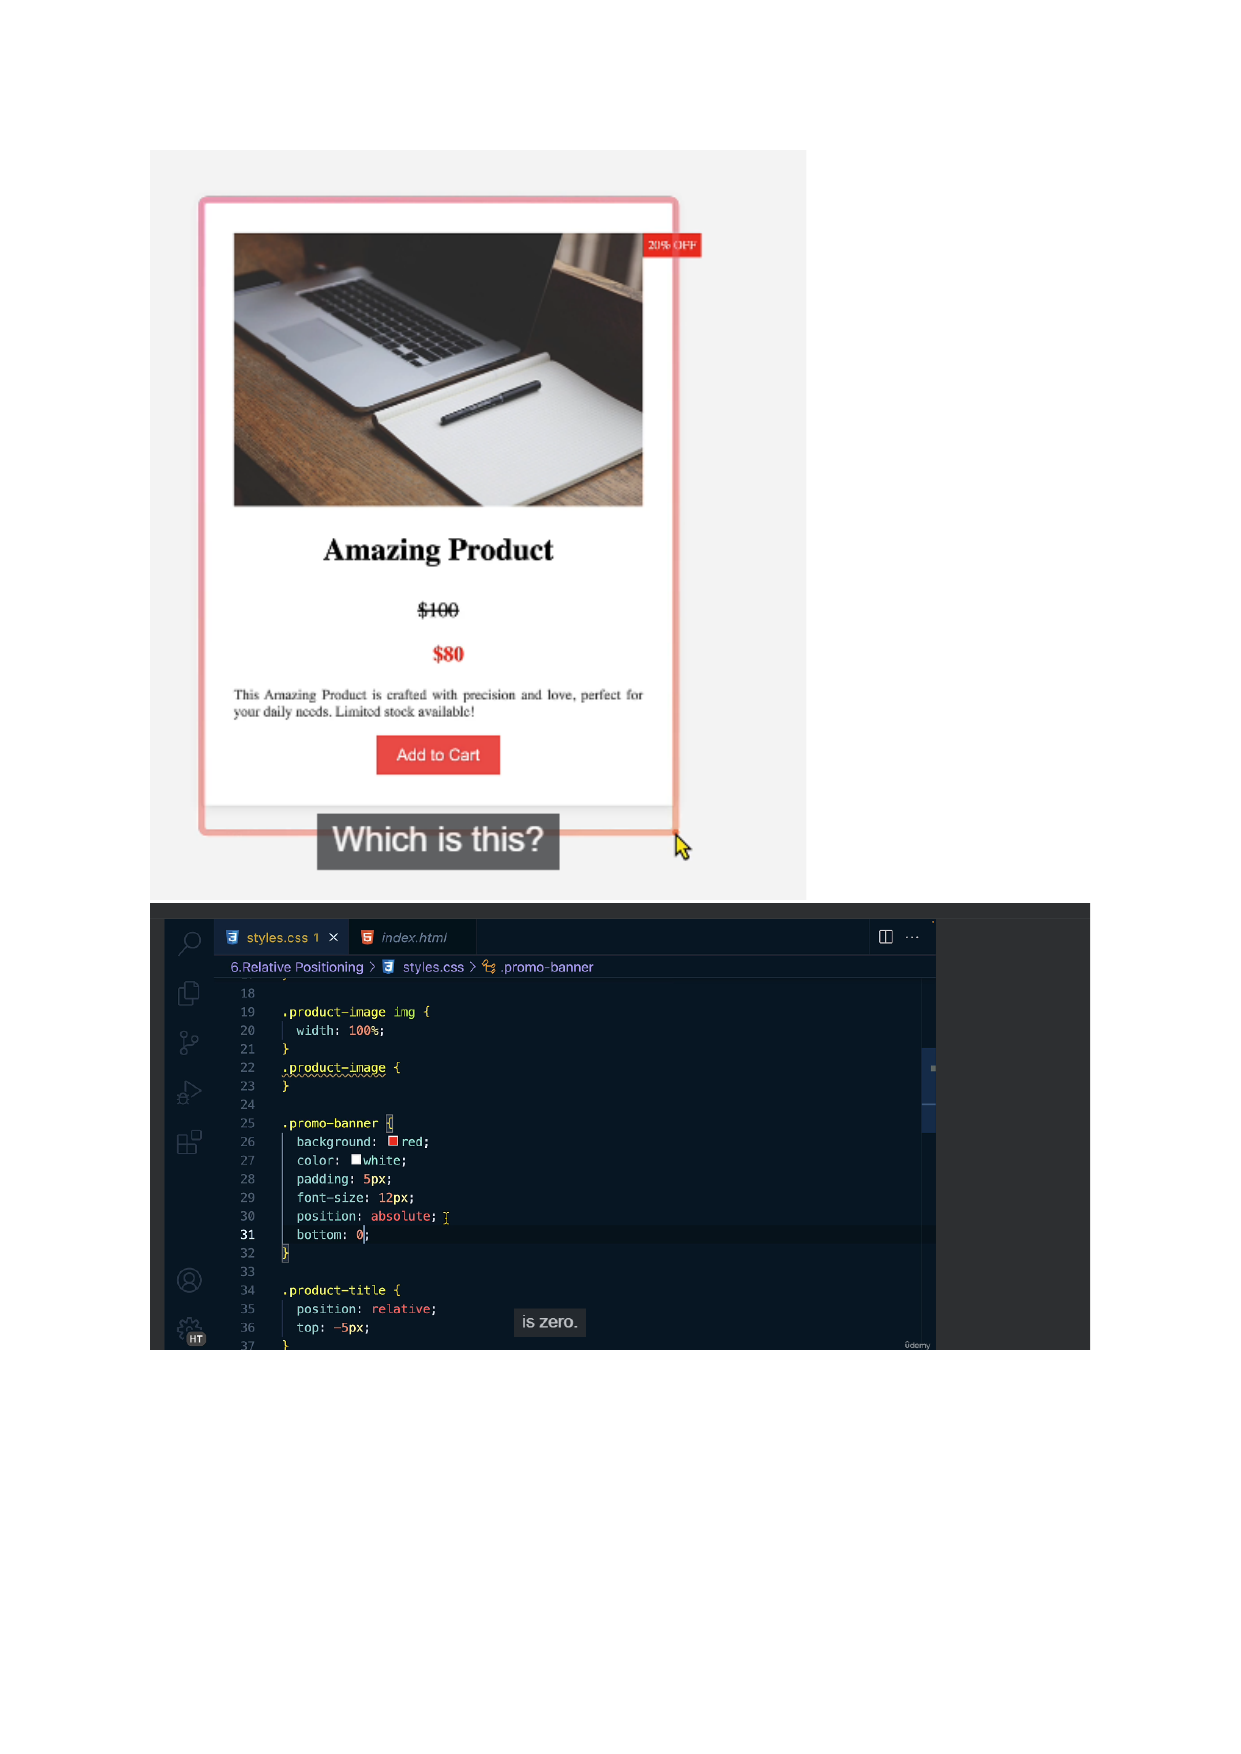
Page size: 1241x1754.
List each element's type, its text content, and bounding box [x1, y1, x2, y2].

picture [150, 903, 1091, 1350]
picture [150, 150, 807, 900]
